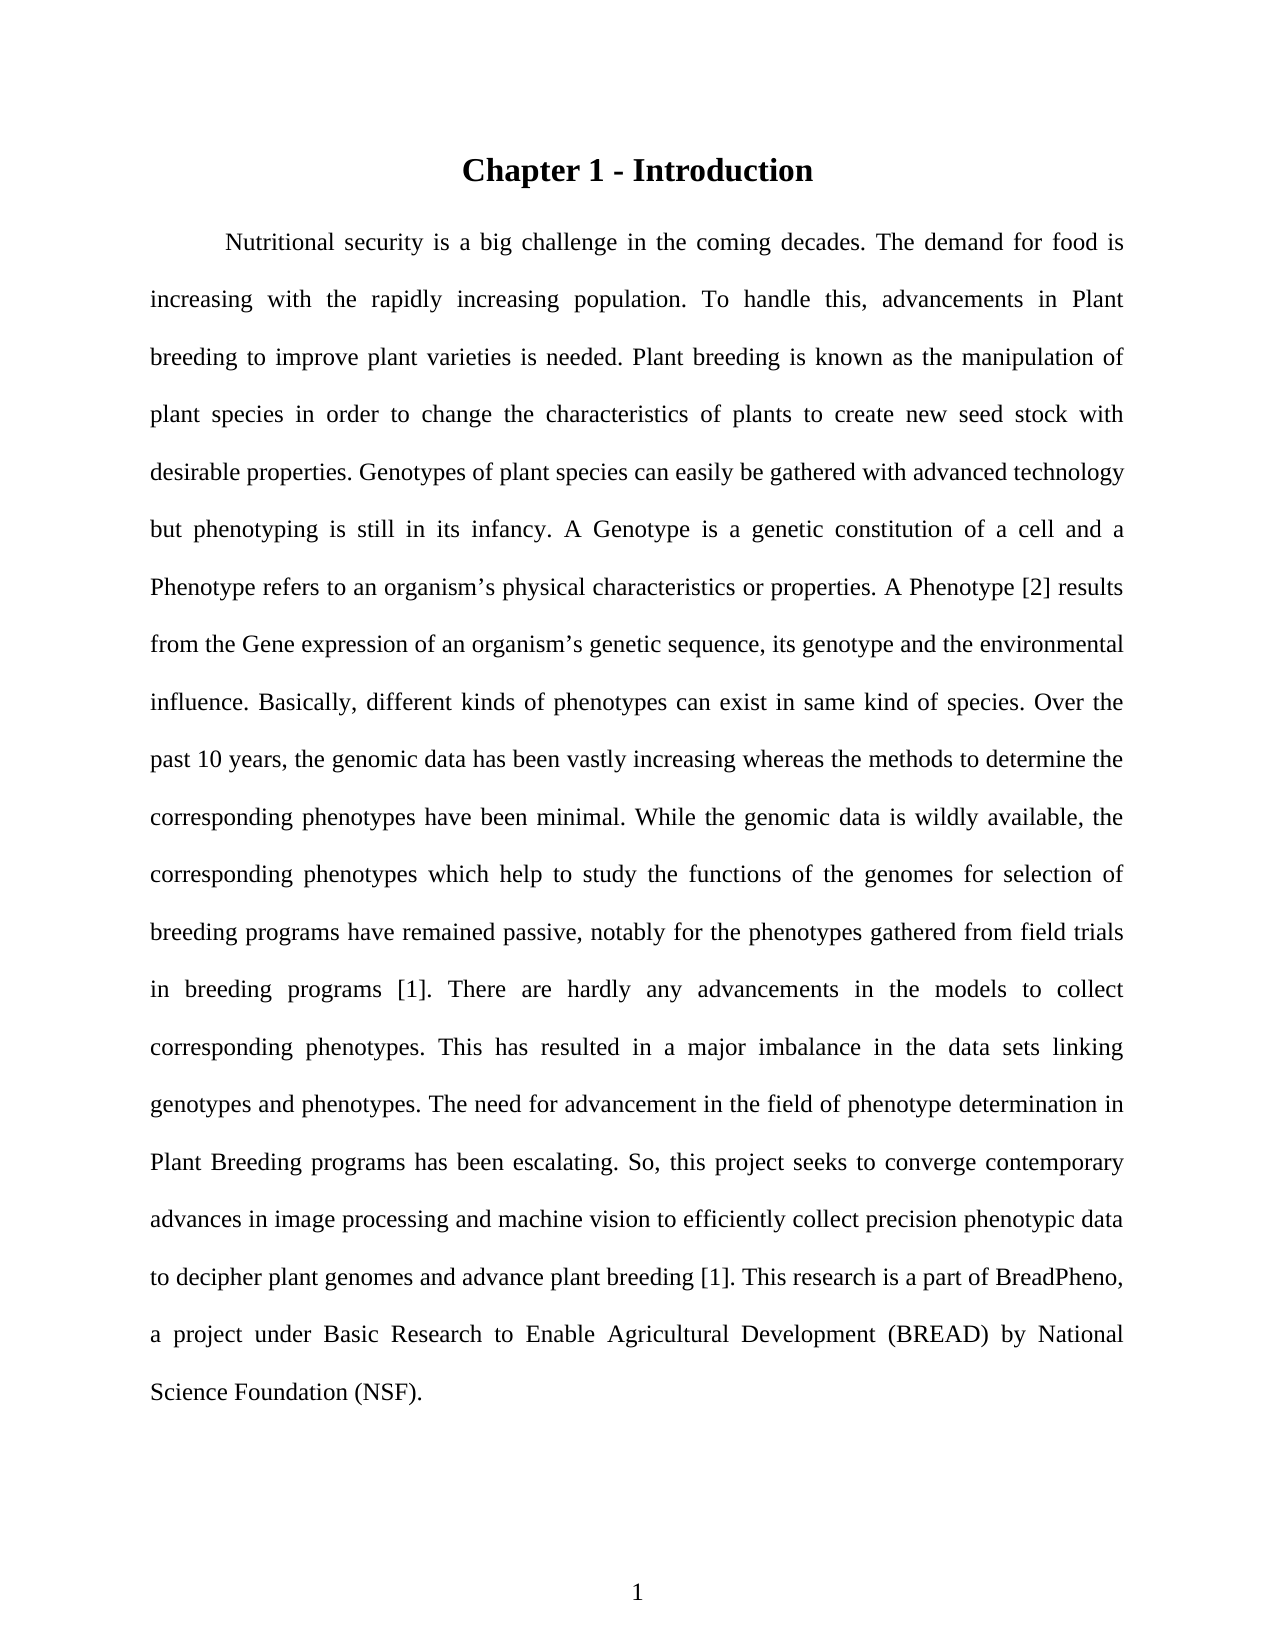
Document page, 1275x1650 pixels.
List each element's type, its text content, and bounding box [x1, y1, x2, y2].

subtitle Introduction [150, 150, 1125, 188]
text Nutritional security is a big challenge in the coming decades. The demand for food is increasing with the rapidly increasing population. To handle this, advancements in Plant breeding to improve plant varieties is needed. Plant breeding is known as the manipulation of plant species in order to change the characteristics of plants to create new seed stock with desirable properties. Genotypes of plant species can easily be gathered with advanced technology but phenotyping is still in its infancy. A Genotype is a genetic constitution of a cell and a Phenotype refers to an organism’s physical characteristics or properties. A Phenotype [2] results from the Gene expression of an organism’s genetic sequence, its genotype and the environmental influence. Basically, different kinds of phenotypes can exist in same kind of species. Over the past 10 years, the genomic data has been vastly increasing whereas the methods to determine the corresponding phenotypes have been minimal. While the genomic data is wildly available, the corresponding phenotypes which help to study the functions of the genomes for selection of breeding programs have remained passive, notably for the phenotypes gathered from field trials in breeding programs [1]. There are hardly any advancements in the models to collect corresponding phenotypes. This has resulted in a major imbalance in the data sets linking genotypes and phenotypes. The need for advancement in the field of phenotype determination in Plant Breeding programs has been escalating. So, this project seeks to converge contemporary advances in image processing and machine vision to efficiently collect precision phenotypic data to decipher plant genomes and advance plant breeding [1]. This research is a part of BreadPheno, a project under Basic Research to Enable Agricultural Development (BREAD) by National Science Foundation (NSF). [150, 227, 1125, 1405]
